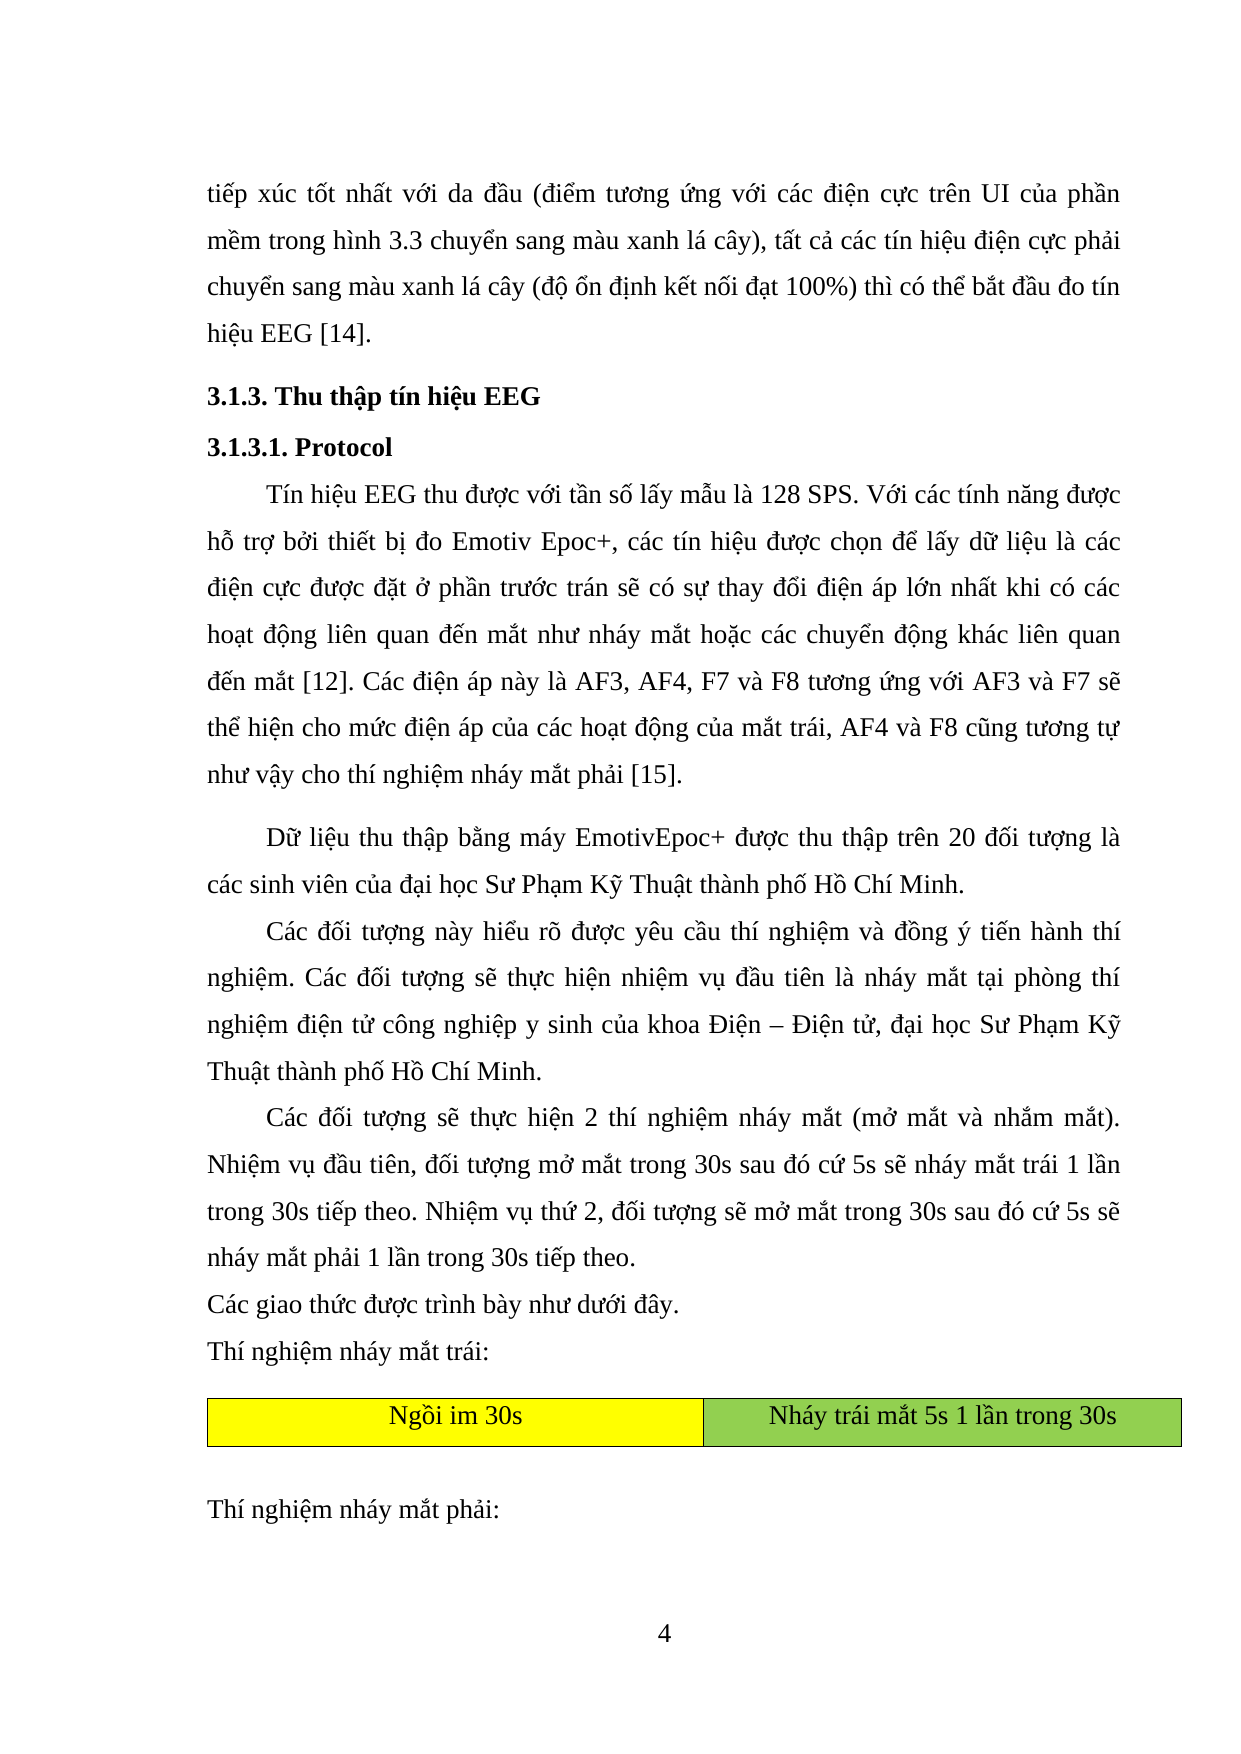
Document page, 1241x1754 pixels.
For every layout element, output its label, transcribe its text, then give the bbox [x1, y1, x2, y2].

list Các đối tượng sẽ thực hiện 2 thí nghiệm nháy mắt (mở mắt và nhắm mắt). Nhiệm vụ đầu tiên, đối tượng mở mắt trong 30s sau đó cứ 5s sẽ nháy mắt trái 1 lần trong 30s tiếp theo. Nhiệm vụ thứ 2, đối tượng sẽ mở mắt trong 30s sau đó cứ 5s sẽ nháy mắt phải 1 lần trong 30s tiếp theo. [207, 1101, 1122, 1272]
text Tín hiệu EEG thu được với tần số lấy mẫu là 128 SPS. Với các tính năng được hỗ trợ bởi thiết bị đo Emotiv Epoc+, các tín hiệu được chọn để lấy dữ liệu là các điện cực được đặt ở phần trước trán sẽ có sự thay đổi điện áp lớn nhất khi có các hoạt động liên quan đến mắt như nháy mắt hoặc các chuyển động khác liên quan đến mắt . Các điện áp này là AF3, AF4, F7 và F8 tương ứng với AF3 và F7 sẽ thể hiện cho mức điện áp của các hoạt động của mắt trái, AF4 và F8 cũng tương tự như vậy cho thí nghiệm nháy mắt phải. [207, 478, 1122, 789]
list Các đối tượng này hiểu rõ được yêu cầu thí nghiệm và đồng ý tiến hành thí nghiệm. Các đối tượng sẽ thực hiện nhiệm vụ đầu tiên là nháy mắt tại phòng thí nghiệm điện tử công nghiệp y sinh của khoa Điện – Điện tử, đại học Sư Phạm Kỹ Thuật thành phố Hồ Chí Minh. [207, 915, 1122, 1086]
list Thí nghiệm nháy mắt phải: [207, 1493, 1122, 1524]
list Dữ liệu thu thập bằng máy EmotivEpoc+ được thu thập trên 20 đối tượng là các sinh viên của đại học Sư Phạm Kỹ Thuật thành phố Hồ Chí Minh. [207, 821, 1122, 899]
table_header Nháy trái mắt 5s 1 lần trong 30s [704, 1399, 1181, 1446]
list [207, 177, 1122, 348]
subtitle 3.1.3.1. Protocol [207, 431, 1122, 462]
list Các giao thức được trình bày như dưới đây. [207, 1288, 1122, 1319]
subtitle 3.1.3. Thu thập tín hiệu EEG [207, 381, 1122, 412]
table_header Ngồi im 30s [208, 1399, 703, 1446]
list Thí nghiệm nháy mắt trái: [207, 1335, 1122, 1366]
